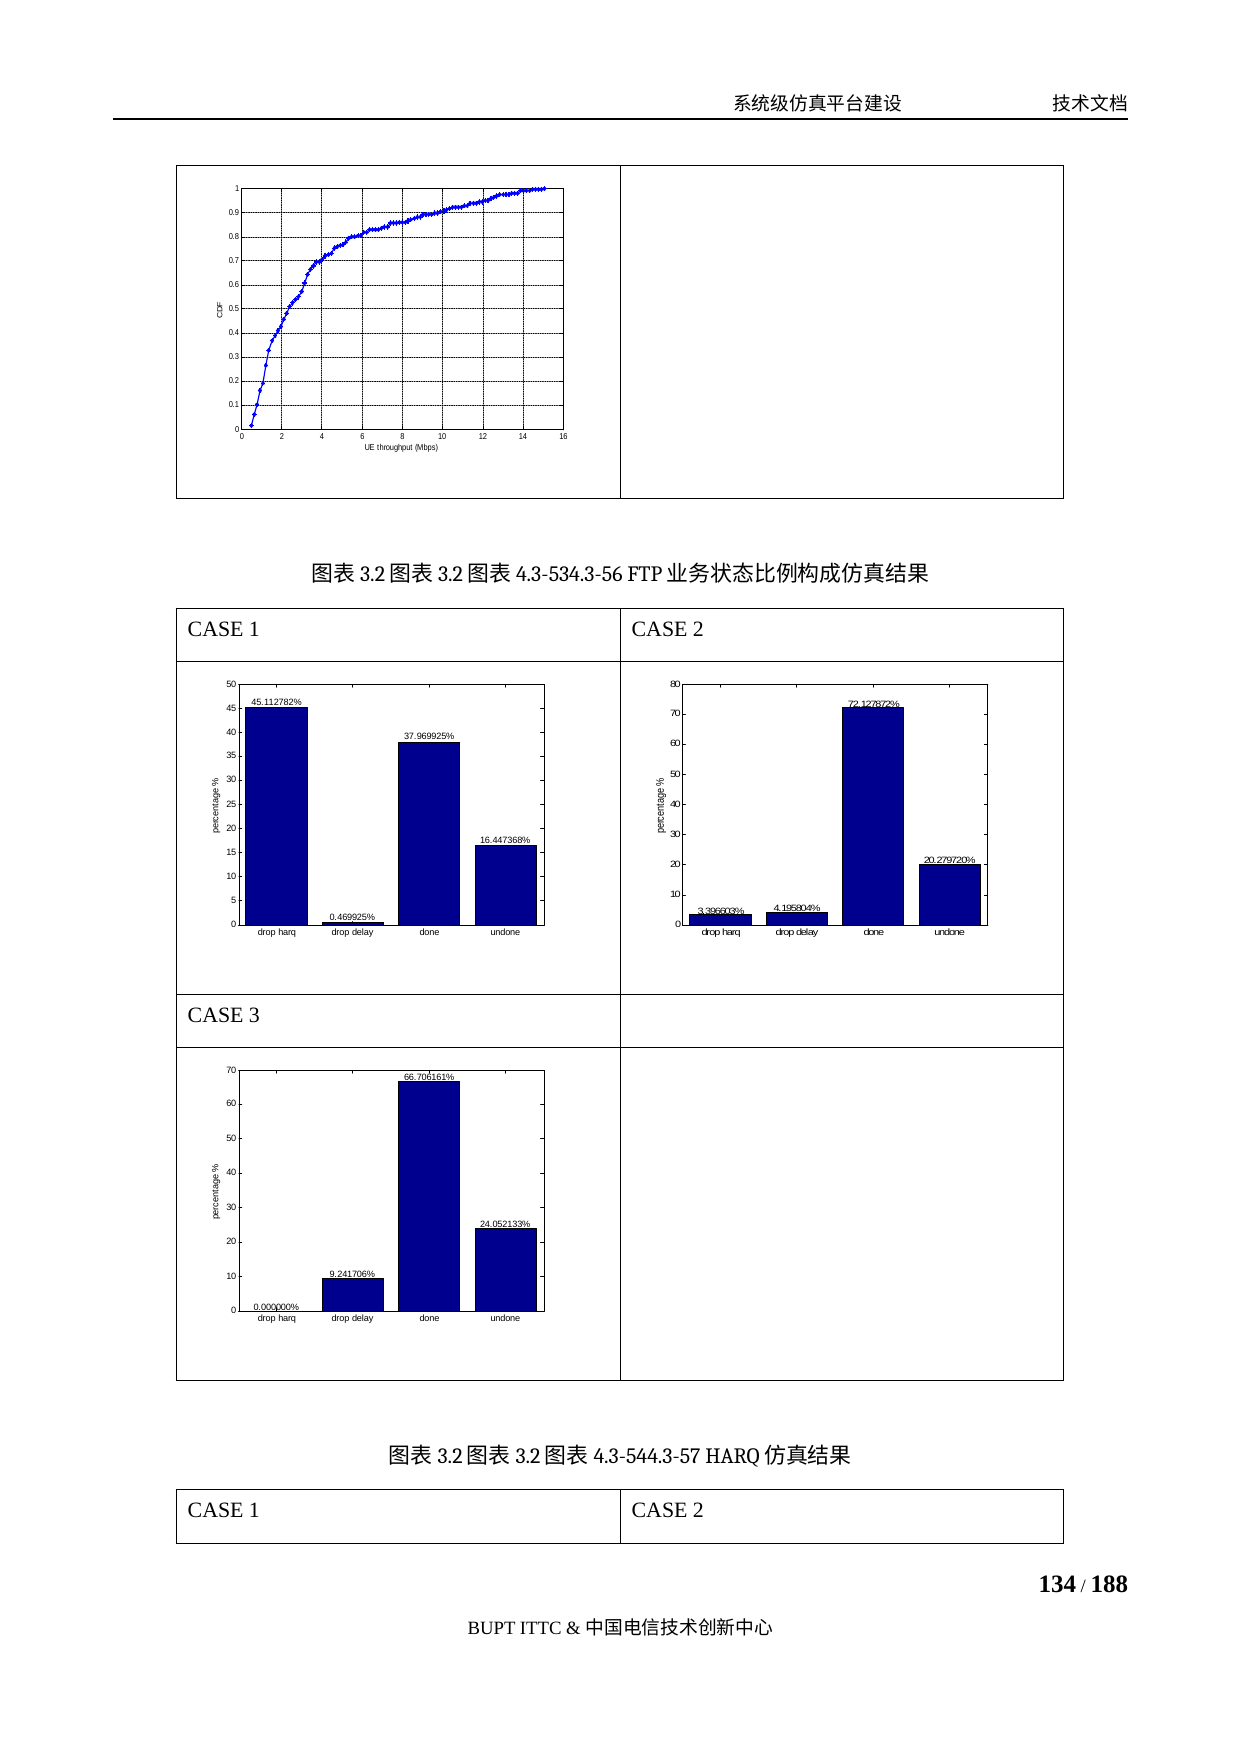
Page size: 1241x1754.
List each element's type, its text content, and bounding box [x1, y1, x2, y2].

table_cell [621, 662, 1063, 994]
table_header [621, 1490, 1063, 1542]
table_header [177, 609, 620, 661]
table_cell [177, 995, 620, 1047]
text 图表 3.2 3.2 4.3 HARQ仿真结果 [112, 1434, 1128, 1473]
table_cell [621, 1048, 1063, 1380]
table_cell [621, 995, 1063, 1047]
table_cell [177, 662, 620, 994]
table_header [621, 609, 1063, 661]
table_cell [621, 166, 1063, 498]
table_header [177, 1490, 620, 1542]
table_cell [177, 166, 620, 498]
text 图表 3.2 3.2 4.3 FTP业务状态比例构成仿真结果 [112, 552, 1128, 592]
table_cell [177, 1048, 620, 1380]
